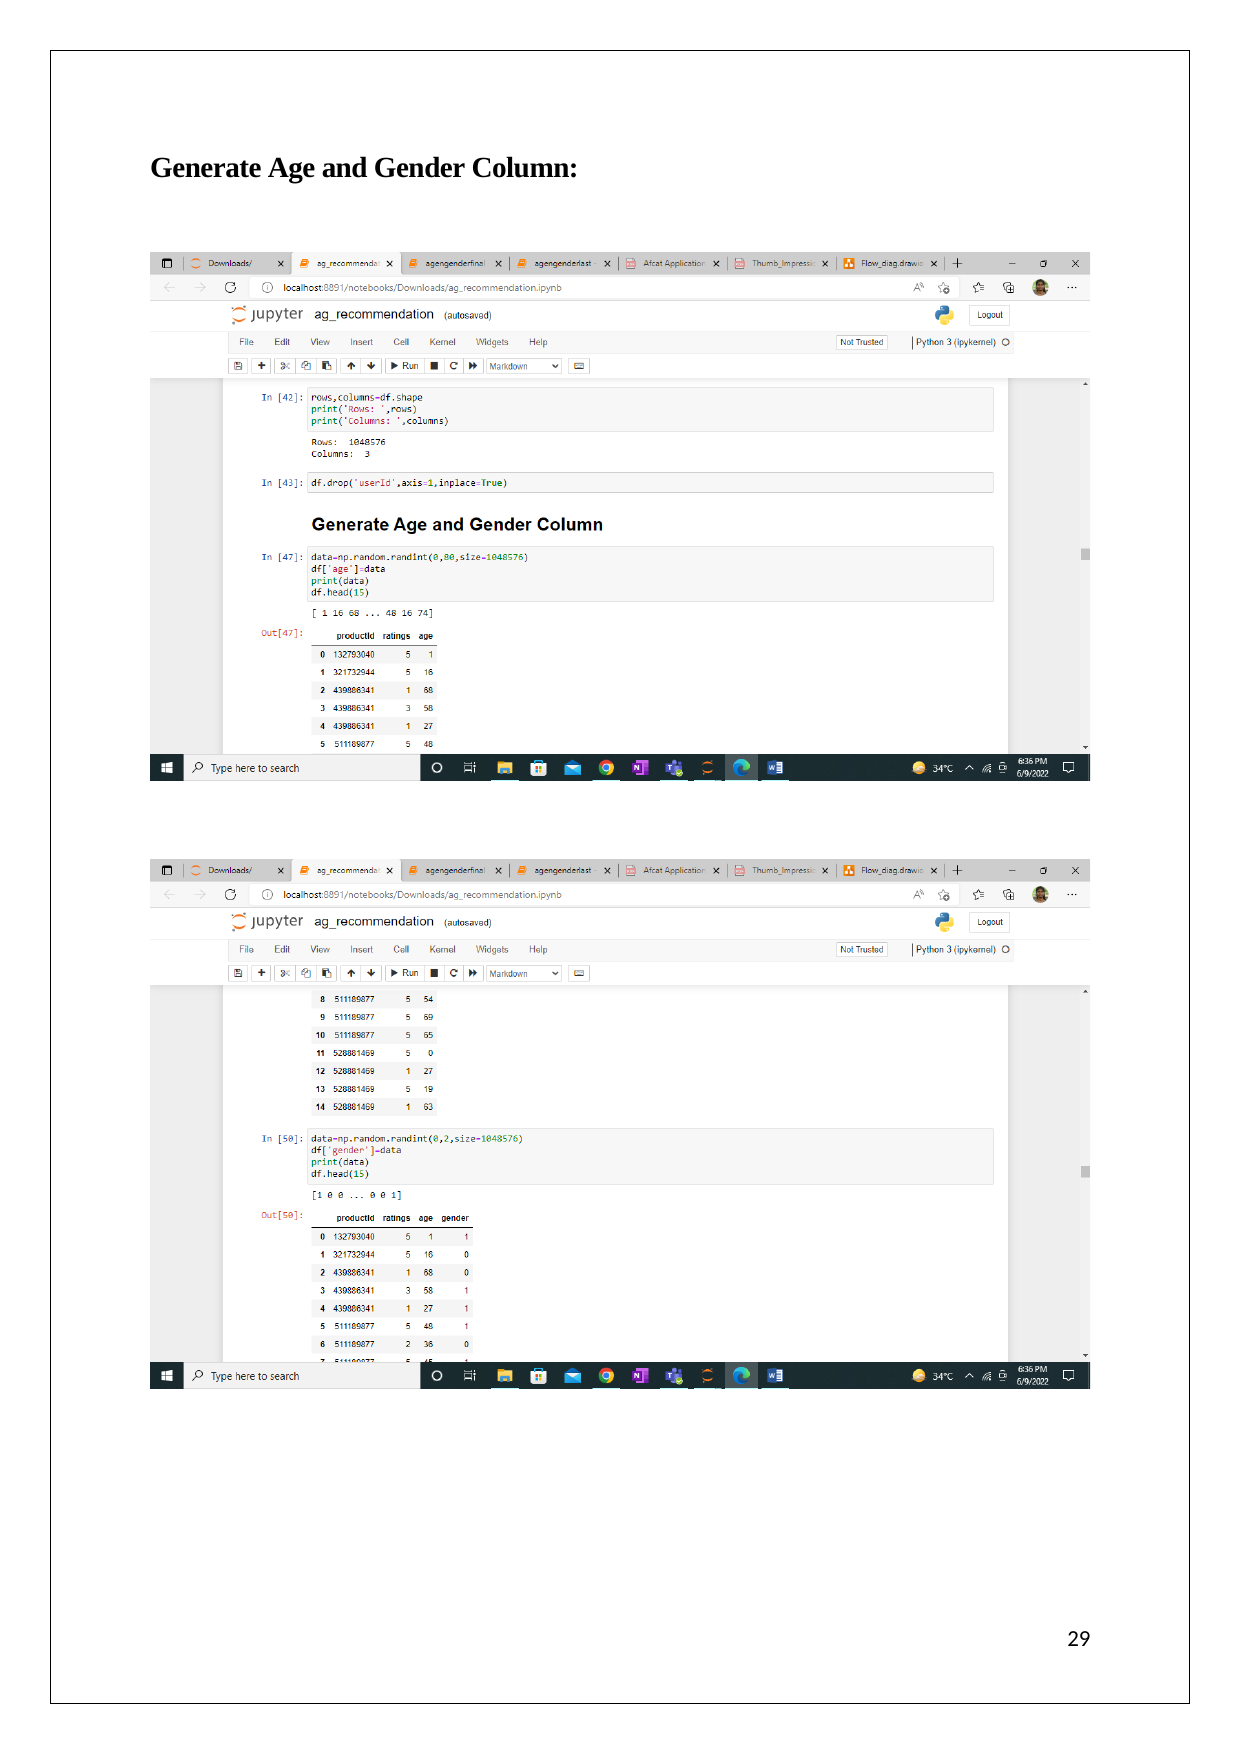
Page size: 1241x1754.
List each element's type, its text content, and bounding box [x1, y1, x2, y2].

subtitle Generate Age and Gender Column: [150, 150, 1090, 183]
picture [150, 859, 1091, 1389]
picture [150, 252, 1091, 781]
